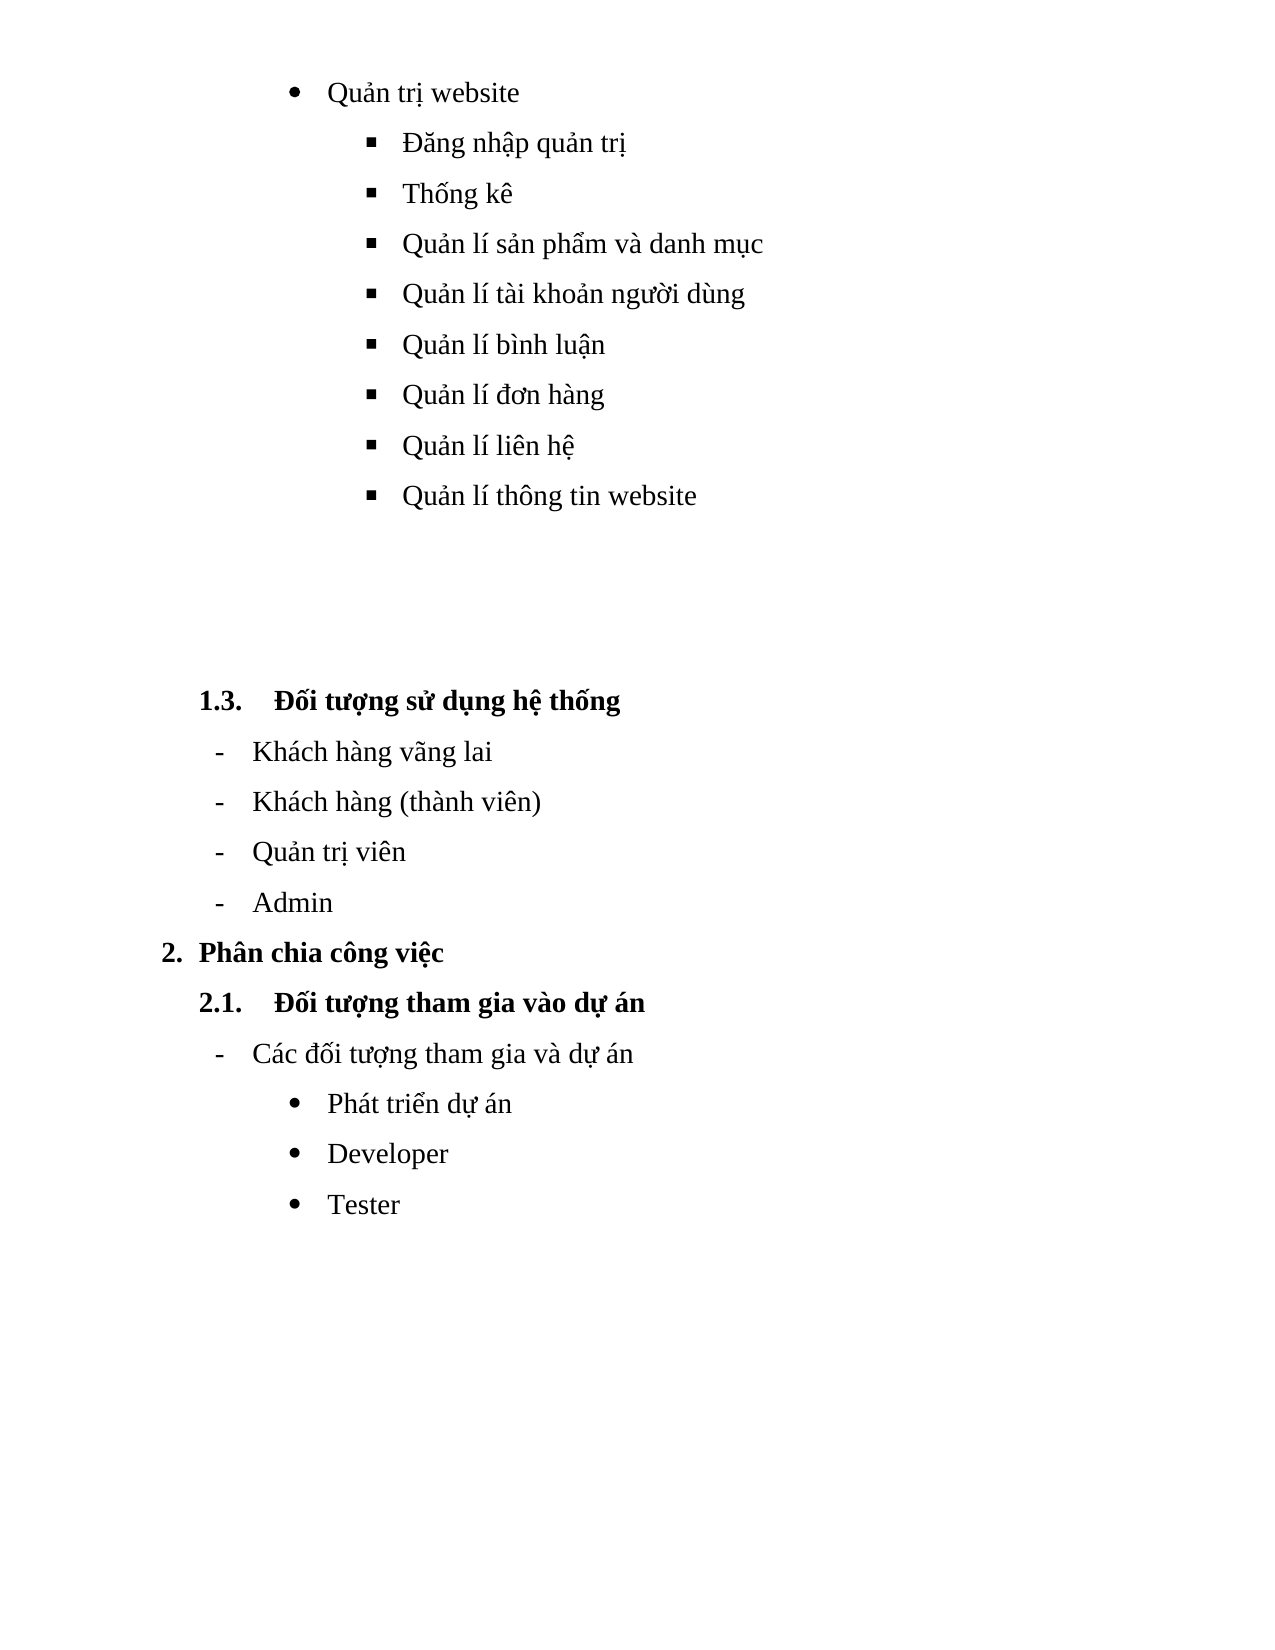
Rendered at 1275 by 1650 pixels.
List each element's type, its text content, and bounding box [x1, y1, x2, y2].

list Khách hàng vãng lai [214, 734, 1114, 767]
list Quản lí liên hệ [364, 428, 1114, 462]
list Các đối tượng tham gia và dự án [214, 1036, 1114, 1069]
list Quản lí sản phẩm và danh mục [364, 226, 1114, 260]
list Quản lí tài khoản người dùng [364, 277, 1114, 310]
list Tester [289, 1187, 1114, 1221]
list Đăng nhập quản trị [364, 125, 1114, 159]
list Đối tượng tham gia vào dự án [198, 985, 1114, 1019]
list Thống kê [364, 176, 1114, 209]
list Khách hàng (thành viên) [214, 784, 1114, 818]
list Phân chia công việc [161, 935, 1114, 969]
list Quản lí thông tin website [364, 478, 1114, 512]
list Đối tượng sử dụng hệ thống [198, 683, 1114, 717]
list Quản trị website [289, 75, 1114, 109]
list Phát triển dự án [289, 1086, 1114, 1120]
list Admin [214, 885, 1114, 918]
list Developer [289, 1136, 1114, 1170]
list Quản lí bình luận [364, 327, 1114, 361]
list Quản lí đơn hàng [364, 377, 1114, 411]
list Quản trị viên [214, 834, 1114, 868]
